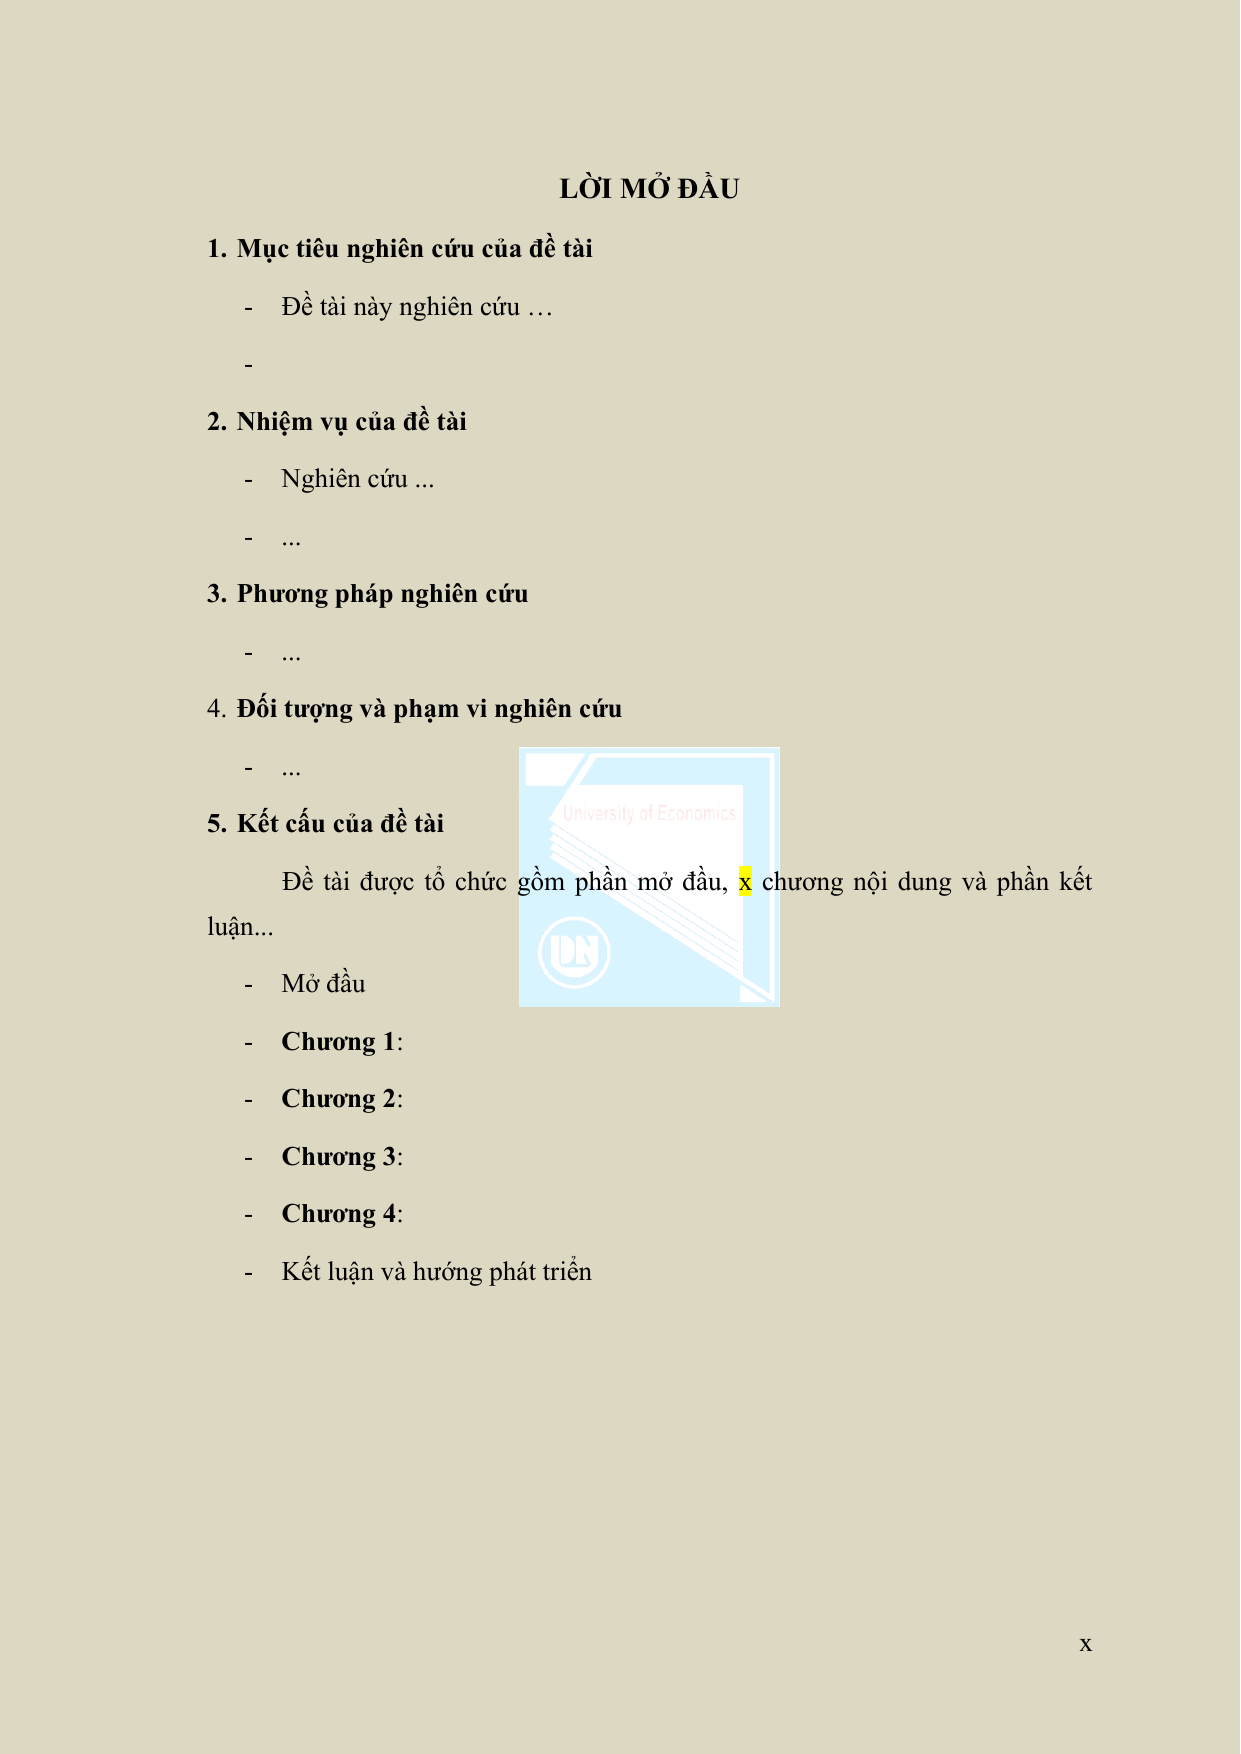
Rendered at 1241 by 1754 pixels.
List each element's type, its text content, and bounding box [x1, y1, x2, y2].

text Mở đầu [244, 969, 1092, 999]
text Đề tài này nghiên cứu … [244, 291, 1092, 321]
text Đề tài được tổ chức gồm phần mở đầu, x chương nội dung và phần kết luận... [207, 866, 1092, 941]
text Chương 3: [244, 1141, 1092, 1171]
list Nhiệm vụ của đề tài [207, 406, 1092, 436]
list Mục tiêu nghiên cứu của đề tài [207, 234, 1092, 264]
text Nghiên cứu ... [244, 464, 1092, 494]
text ... [244, 636, 1092, 666]
list Phương pháp nghiên cứu [207, 579, 1092, 609]
text Chương 1: [244, 1026, 1092, 1056]
subtitle LỜI MỞ ĐẦU [207, 173, 1092, 205]
text ... [244, 751, 1092, 781]
text Kết luận và hướng phát triển [244, 1256, 1092, 1286]
text ... [244, 521, 1092, 551]
list Kết cấu của đề tài [207, 809, 1092, 839]
text Chương 4: [244, 1199, 1092, 1229]
list Đối tượng và phạm vi nghiên cứu [207, 694, 1092, 724]
text Chương 2: [244, 1084, 1092, 1114]
